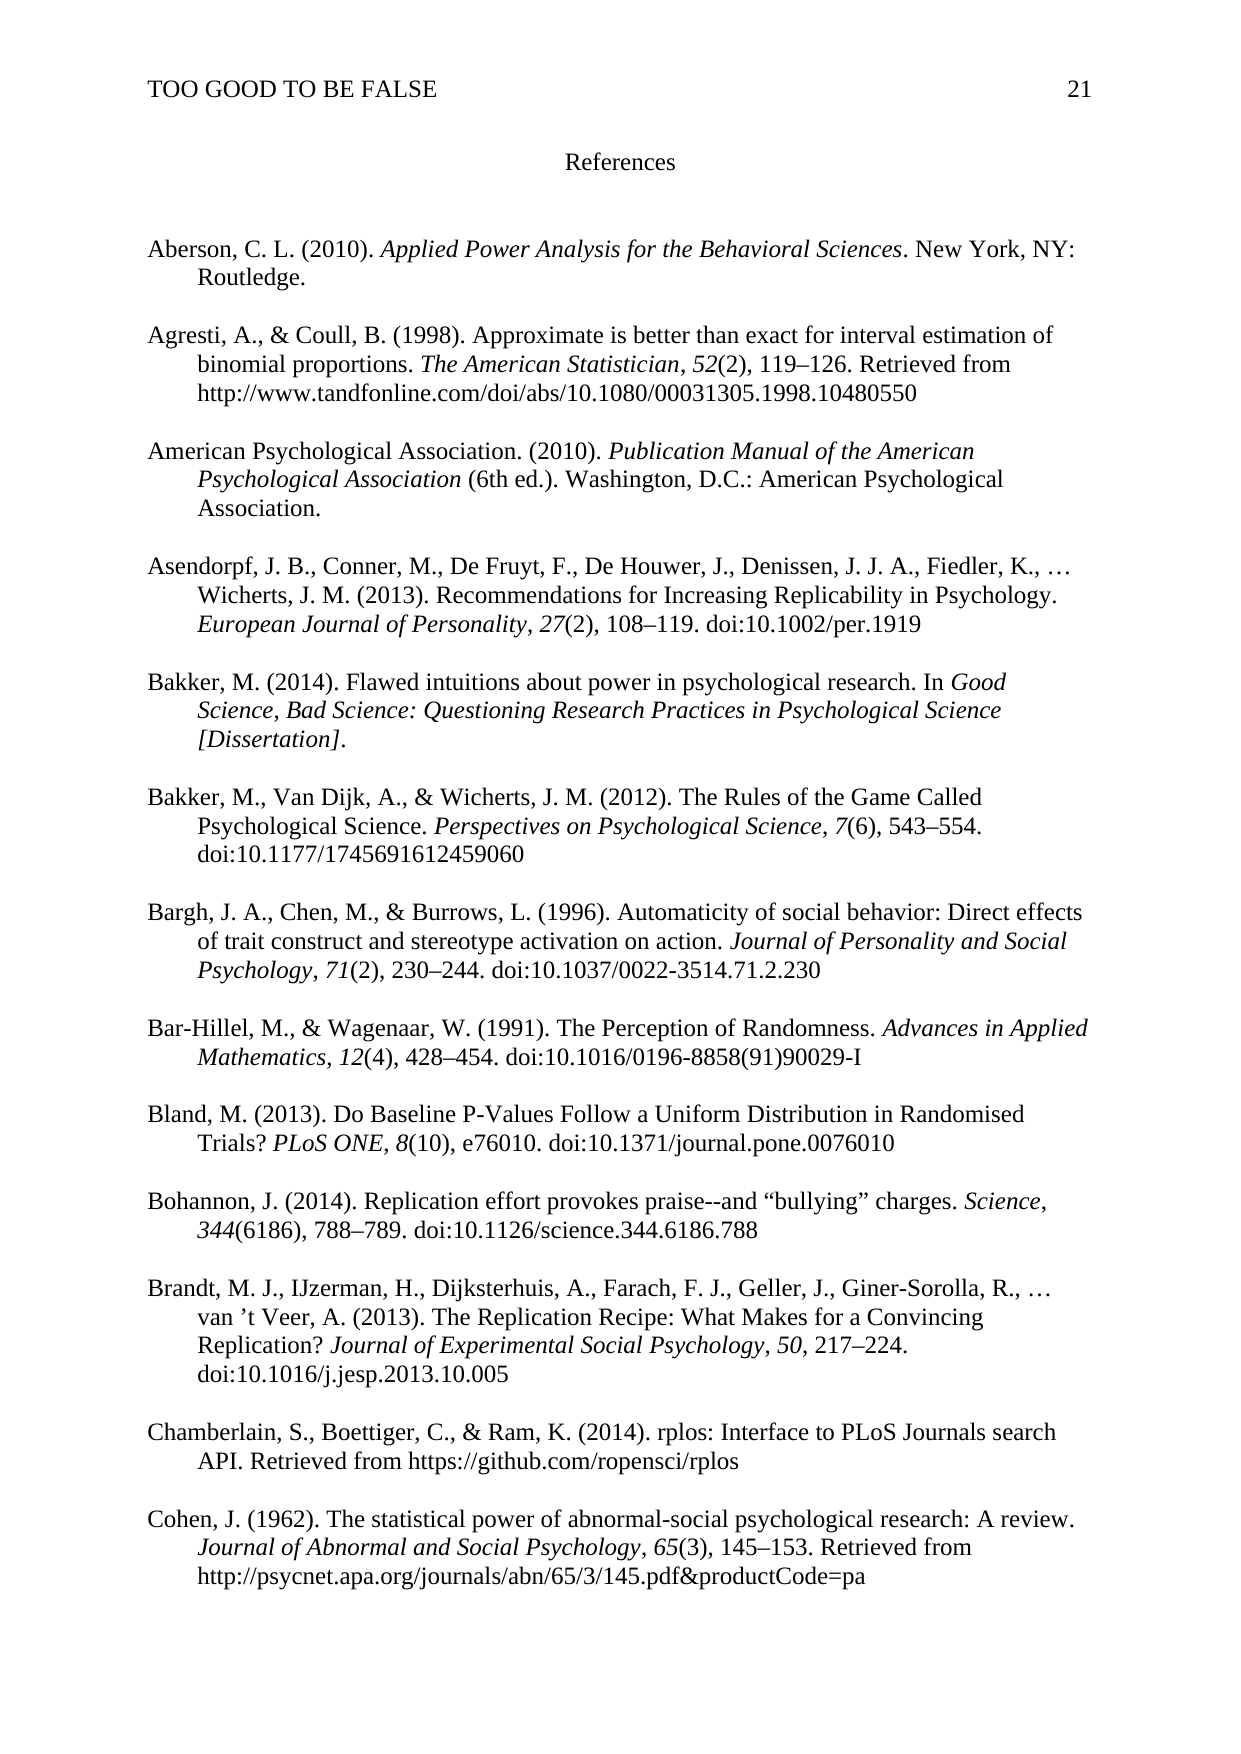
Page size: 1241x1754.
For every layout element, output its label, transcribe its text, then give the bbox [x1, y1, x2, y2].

text Bakker, M., Van Dijk, A., & Wicherts, J. M. (2012). The Rules of the Game Called Psychological Science. Perspectives on Psychological Science, 7(6), 543–554. doi:10.1177/1745691612459060 [147, 782, 1093, 868]
text Agresti, A., & Coull, B. (1998). Approximate is better than exact for interval estimation of binomial proportions. The American Statistician, 52(2), 119–126. Retrieved from http://www.tandfonline.com/doi/abs/10.1080/00031305.1998.10480550 [147, 320, 1093, 407]
text Aberson, C. L. (2010). Applied Power Analysis for the Behavioral Sciences. New York, NY: Routledge. [147, 234, 1093, 291]
text Bakker, M. (2014). Flawed intuitions about power in psychological research. In Good Science, Bad Science: Questioning Research Practices in Psychological Science [Dissertation]. [147, 667, 1093, 753]
text Bland, M. (2013). Do Baseline P-Values Follow a Uniform Distribution in Randomised Trials? PLoS ONE, 8(10), e76010. doi:10.1371/journal.pone.0076010 [147, 1099, 1093, 1157]
text Asendorpf, J. B., Conner, M., De Fruyt, F., De Houwer, J., Denissen, J. J. A., Fiedler, K., … Wicherts, J. M. (2013). Recommendations for Increasing Replicability in Psychology. European Journal of Personality, 27(2), 108–119. doi:10.1002/per.1919 [147, 551, 1093, 637]
text Chamberlain, S., Boettiger, C., & Ram, K. (2014). rplos: Interface to PLoS Journals search API. Retrieved from https://github.com/ropensci/rplos [147, 1417, 1093, 1474]
text Cohen, J. (1962). The statistical power of abnormal-social psychological research: A review. Journal of Abnormal and Social Psychology, 65(3), 145–153. Retrieved from http://psycnet.apa.org/journals/abn/65/3/145.pdf&productCode=pa [147, 1504, 1093, 1590]
text Bar-Hillel, M., & Wagenaar, W. (1991). The Perception of Randomness. Advances in Applied Mathematics, 12(4), 428–454. doi:10.1016/0196-8858(91)90029-I [147, 1013, 1093, 1070]
text Bargh, J. A., Chen, M., & Burrows, L. (1996). Automaticity of social behavior: Direct effects of trait construct and stereotype activation on action. Journal of Personality and Social Psychology, 71(2), 230–244. doi:10.1037/0022-3514.71.2.230 [147, 897, 1093, 984]
text American Psychological Association. (2010). Publication Manual of the American Psychological Association (6th ed.). Washington, D.C.: American Psychological Association. [147, 436, 1093, 522]
subtitle References [147, 147, 1093, 176]
text Bohannon, J. (2014). Replication effort provokes praise--and “bullying” charges. Science, 344(6186), 788–789. doi:10.1126/science.344.6186.788 [147, 1186, 1093, 1244]
text Brandt, M. J., IJzerman, H., Dijksterhuis, A., Farach, F. J., Geller, J., Giner-Sorolla, R., … van ’t Veer, A. (2013). The Replication Recipe: What Makes for a Convincing Replication? Journal of Experimental Social Psychology, 50, 217–224. doi:10.1016/j.jesp.2013.10.005 [147, 1273, 1093, 1388]
